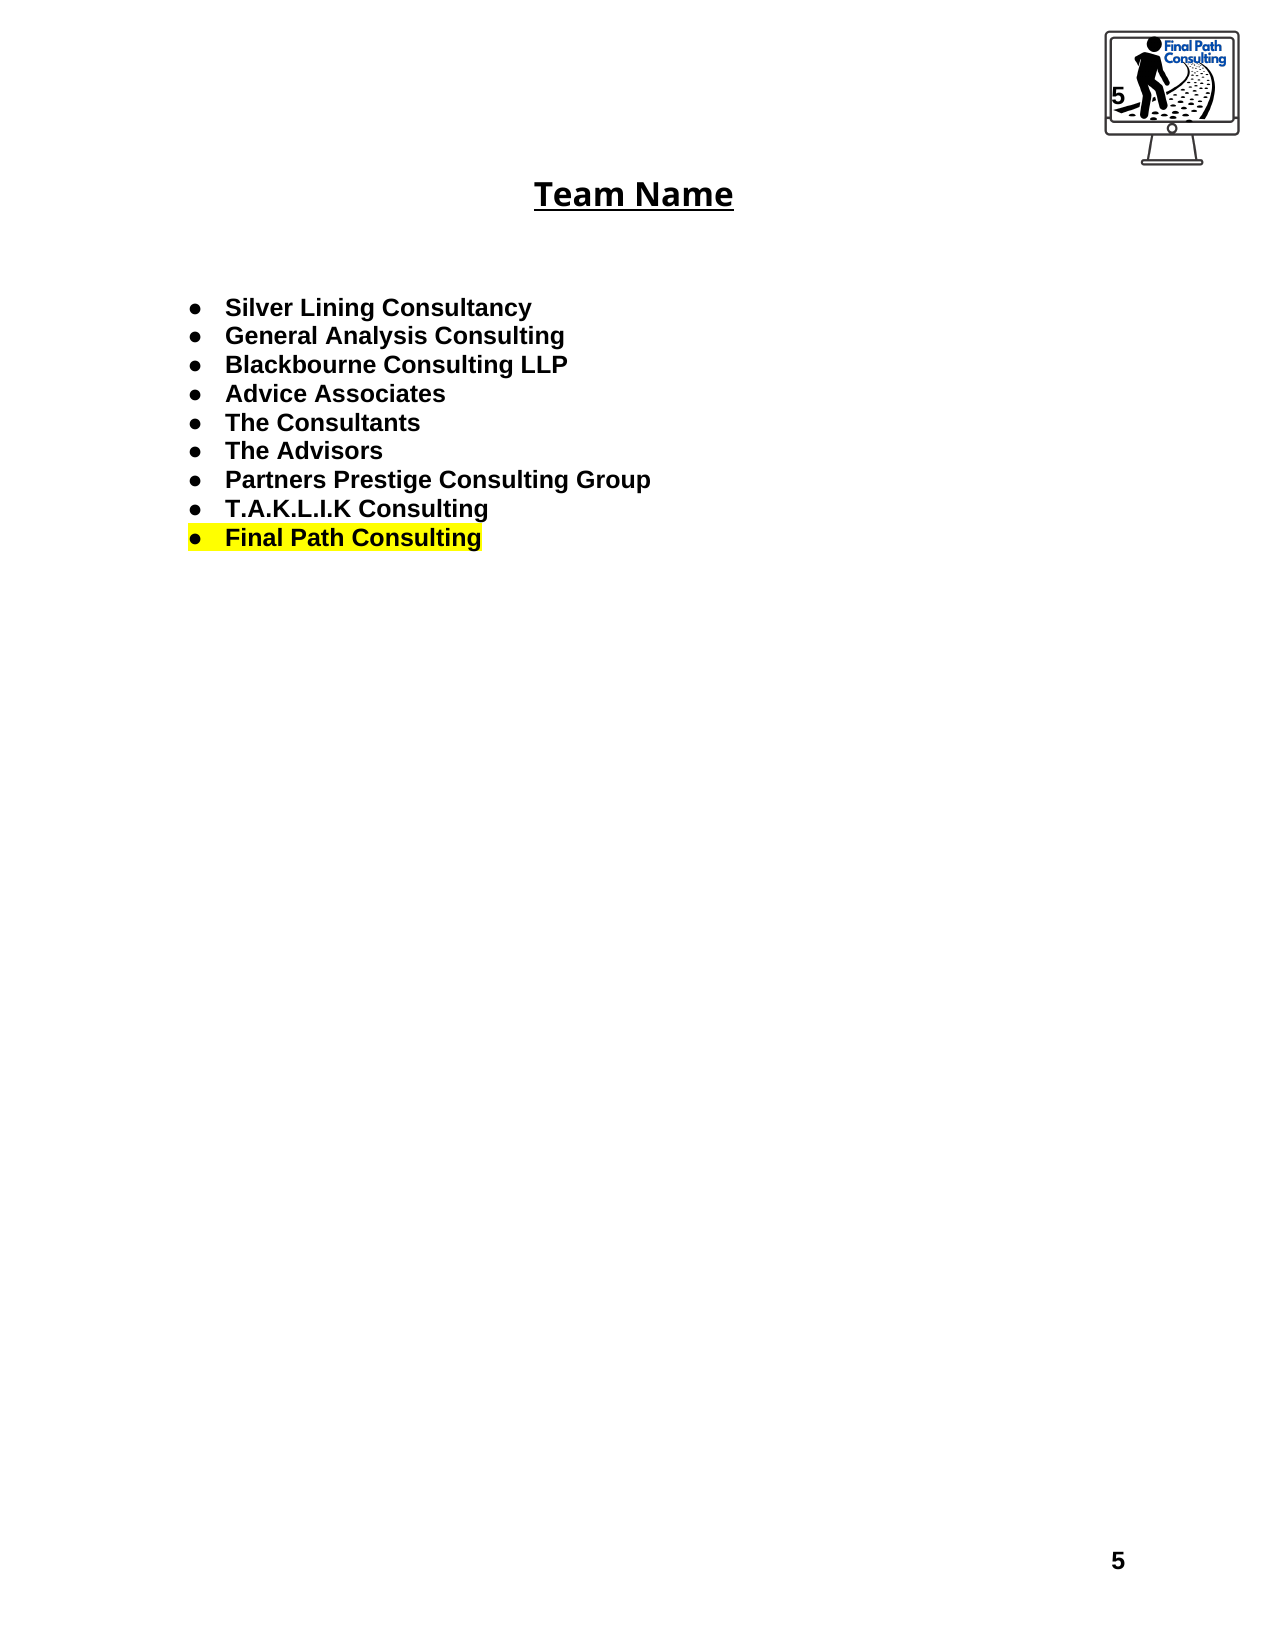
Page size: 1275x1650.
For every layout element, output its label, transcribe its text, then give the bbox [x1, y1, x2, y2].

list Advice Associates [187, 379, 1125, 407]
list Blackbourne Consulting LLP [187, 350, 1125, 379]
list Silver Lining Consultancy [187, 292, 1125, 321]
list The Advisors [187, 436, 1125, 465]
list The Consultants [187, 407, 1125, 436]
picture [1098, 18, 1247, 174]
list Partners Prestige Consulting Group [187, 465, 1125, 494]
list General Analysis Consulting [187, 321, 1125, 350]
subtitle Team Name [187, 171, 1125, 216]
list Final Path Consulting [187, 522, 1125, 551]
list T.A.K.L.I.K Consulting [187, 494, 1125, 522]
